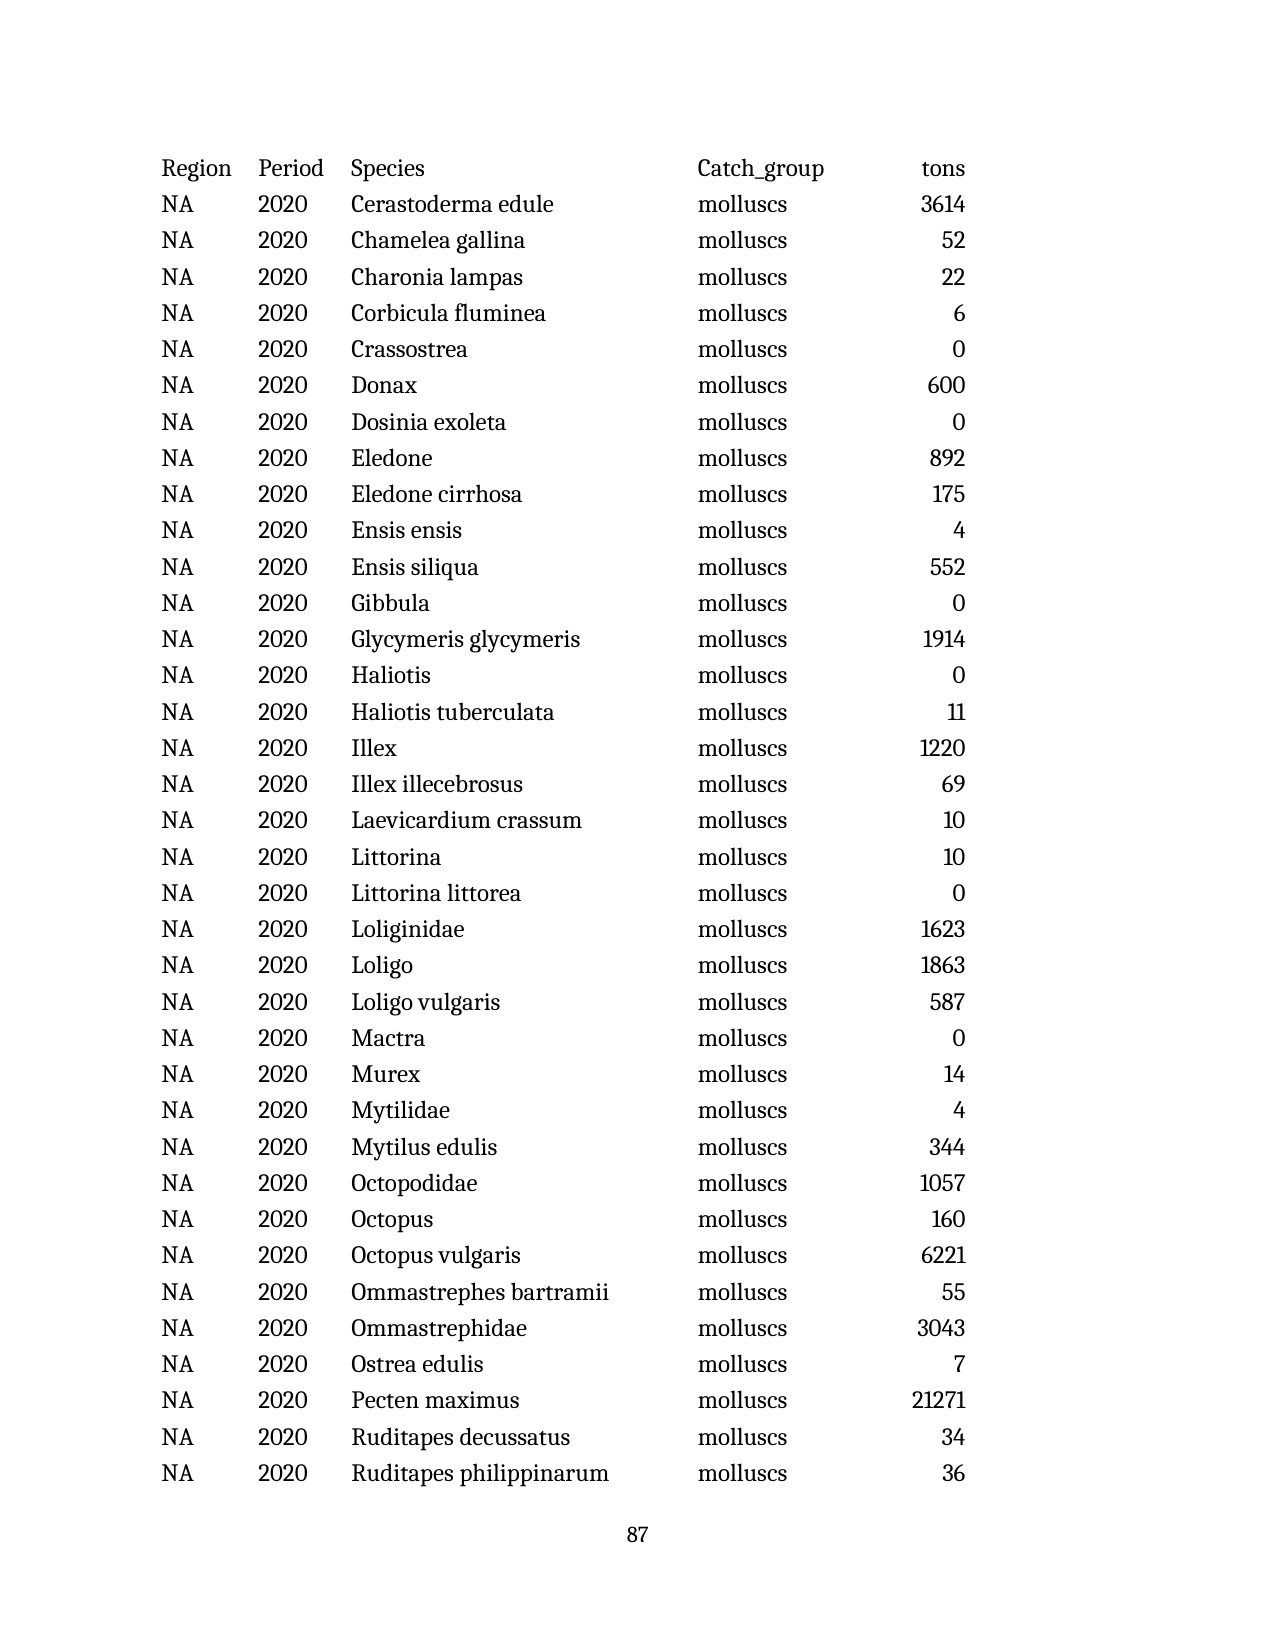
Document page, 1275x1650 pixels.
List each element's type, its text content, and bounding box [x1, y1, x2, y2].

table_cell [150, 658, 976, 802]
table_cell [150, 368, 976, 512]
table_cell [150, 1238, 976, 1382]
table_header Period [247, 150, 340, 186]
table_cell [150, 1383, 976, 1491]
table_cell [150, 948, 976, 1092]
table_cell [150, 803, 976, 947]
table_header tons [871, 150, 976, 186]
table_header Species [340, 150, 686, 186]
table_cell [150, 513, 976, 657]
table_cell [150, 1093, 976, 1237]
table_header Catch_group [686, 150, 871, 186]
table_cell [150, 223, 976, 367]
table_header Region [150, 150, 247, 186]
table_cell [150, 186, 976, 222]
